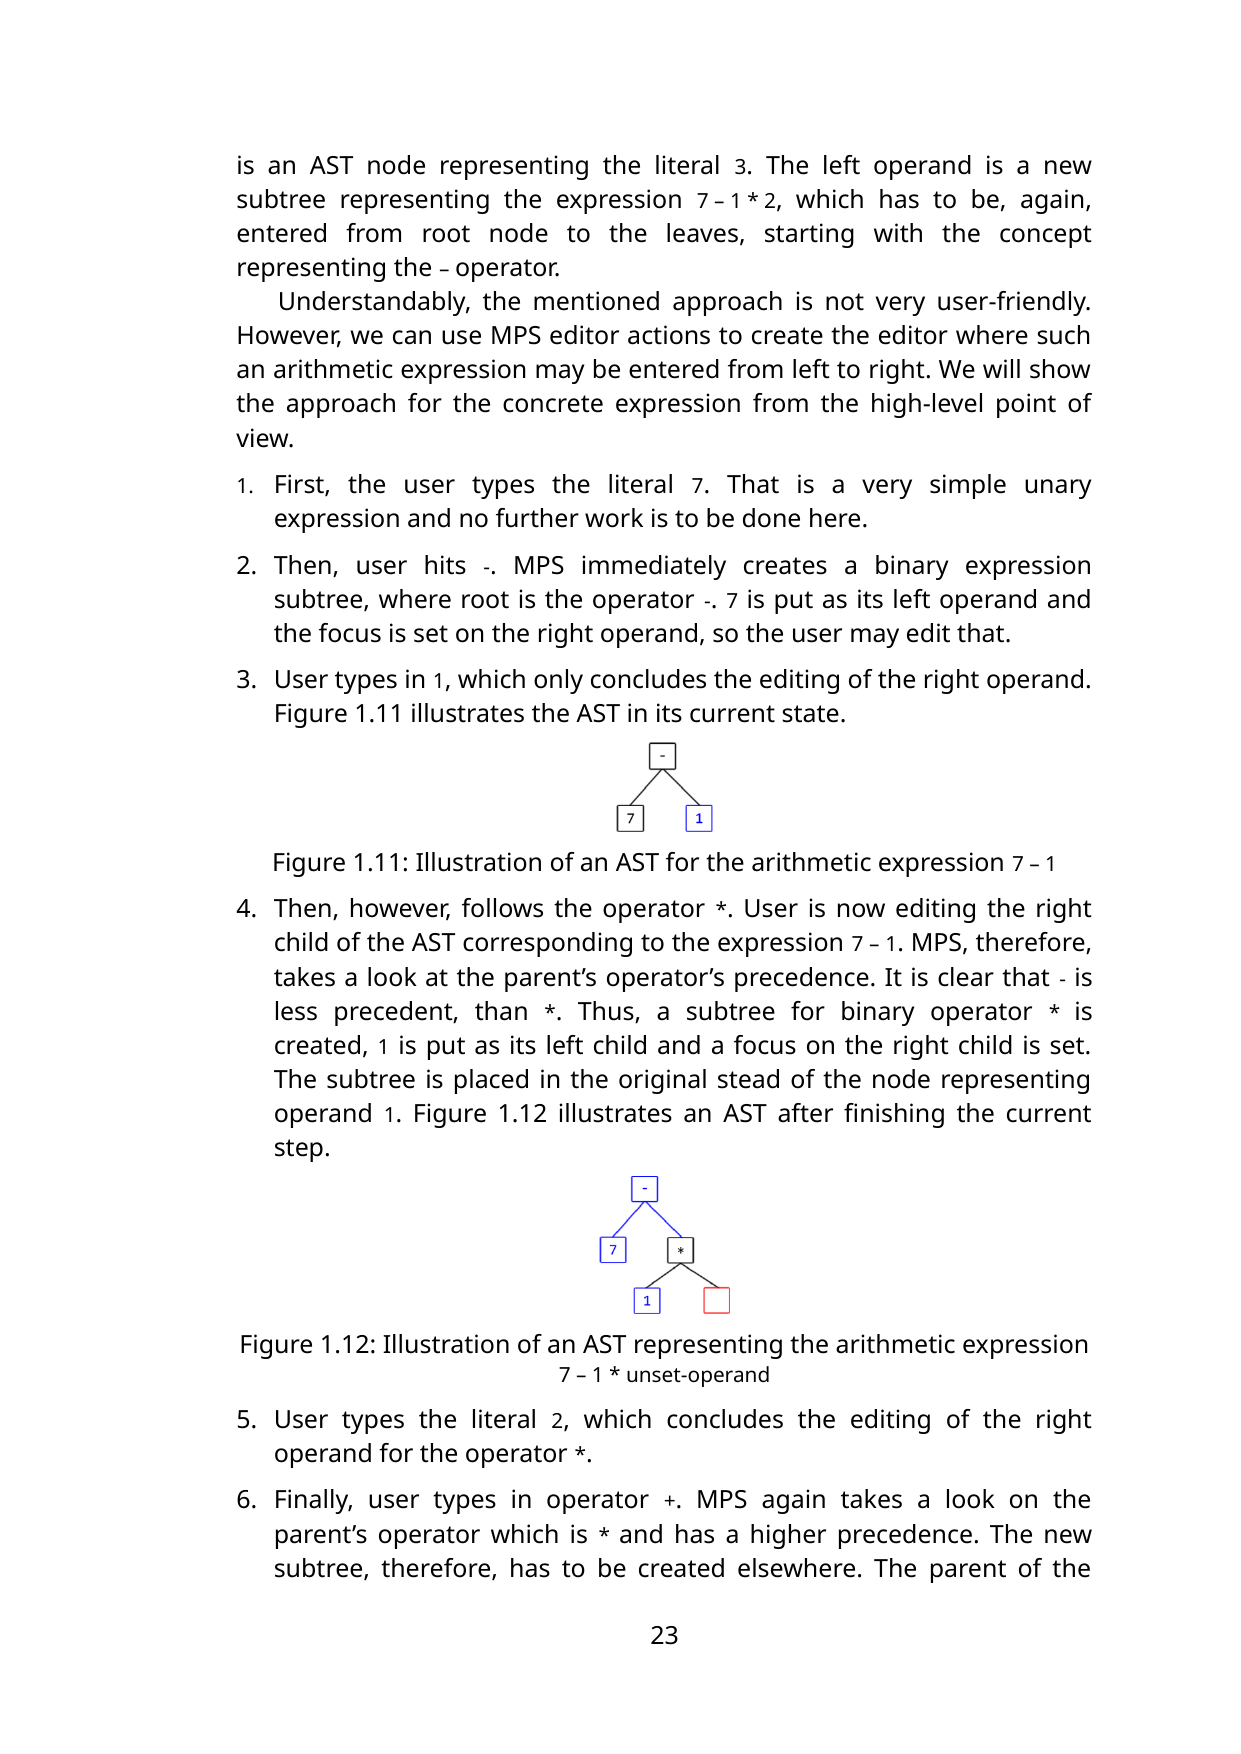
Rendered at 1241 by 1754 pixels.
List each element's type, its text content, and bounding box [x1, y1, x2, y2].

list Figure 1.11: Illustration of an AST for the arithmetic expression 7 – 1 [236, 844, 1092, 878]
picture [616, 742, 713, 832]
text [236, 148, 1092, 284]
list User types the literal 2, which concludes the editing of the right operand for the operator *. [236, 1402, 1092, 1470]
picture [599, 1176, 730, 1314]
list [236, 1482, 1092, 1584]
list Figure 1.12: Illustration of an AST representing the arithmetic expression 7 – 1 * unset-operand [236, 1327, 1092, 1389]
list Then, user hits -. MPS immediately creates a binary expression subtree, where root is the operator -. 7 is put as its left operand and the focus is set on the right operand, so the user may edit that. [236, 547, 1092, 649]
list First, the user types the literal 7. That is a very simple unary expression and no further work is to be done here. [236, 467, 1092, 535]
list User types in 1, which only concludes the editing of the right operand. Figure 1.11 illustrates the AST in its current state. [236, 662, 1092, 730]
list Then, however, follows the operator *. User is now editing the right child of the AST corresponding to the expression 7 – 1. MPS, therefore, takes a look at the parent’s operator’s precedence. It is clear that - is less precedent, than *. Thus, a subtree for binary operator * is created, 1 is put as its left child and a focus on the right child is set. The subtree is placed in the original stead of the node representing operand 1. Figure 1.12 illustrates an AST after finishing the current step. [236, 891, 1092, 1163]
text Understandably, the mentioned approach is not very user-friendly. However, we can use MPS editor actions to create the editor where such an arithmetic expression may be entered from left to right. We will show the approach for the concrete expression from the high-level point of view. [236, 284, 1092, 454]
